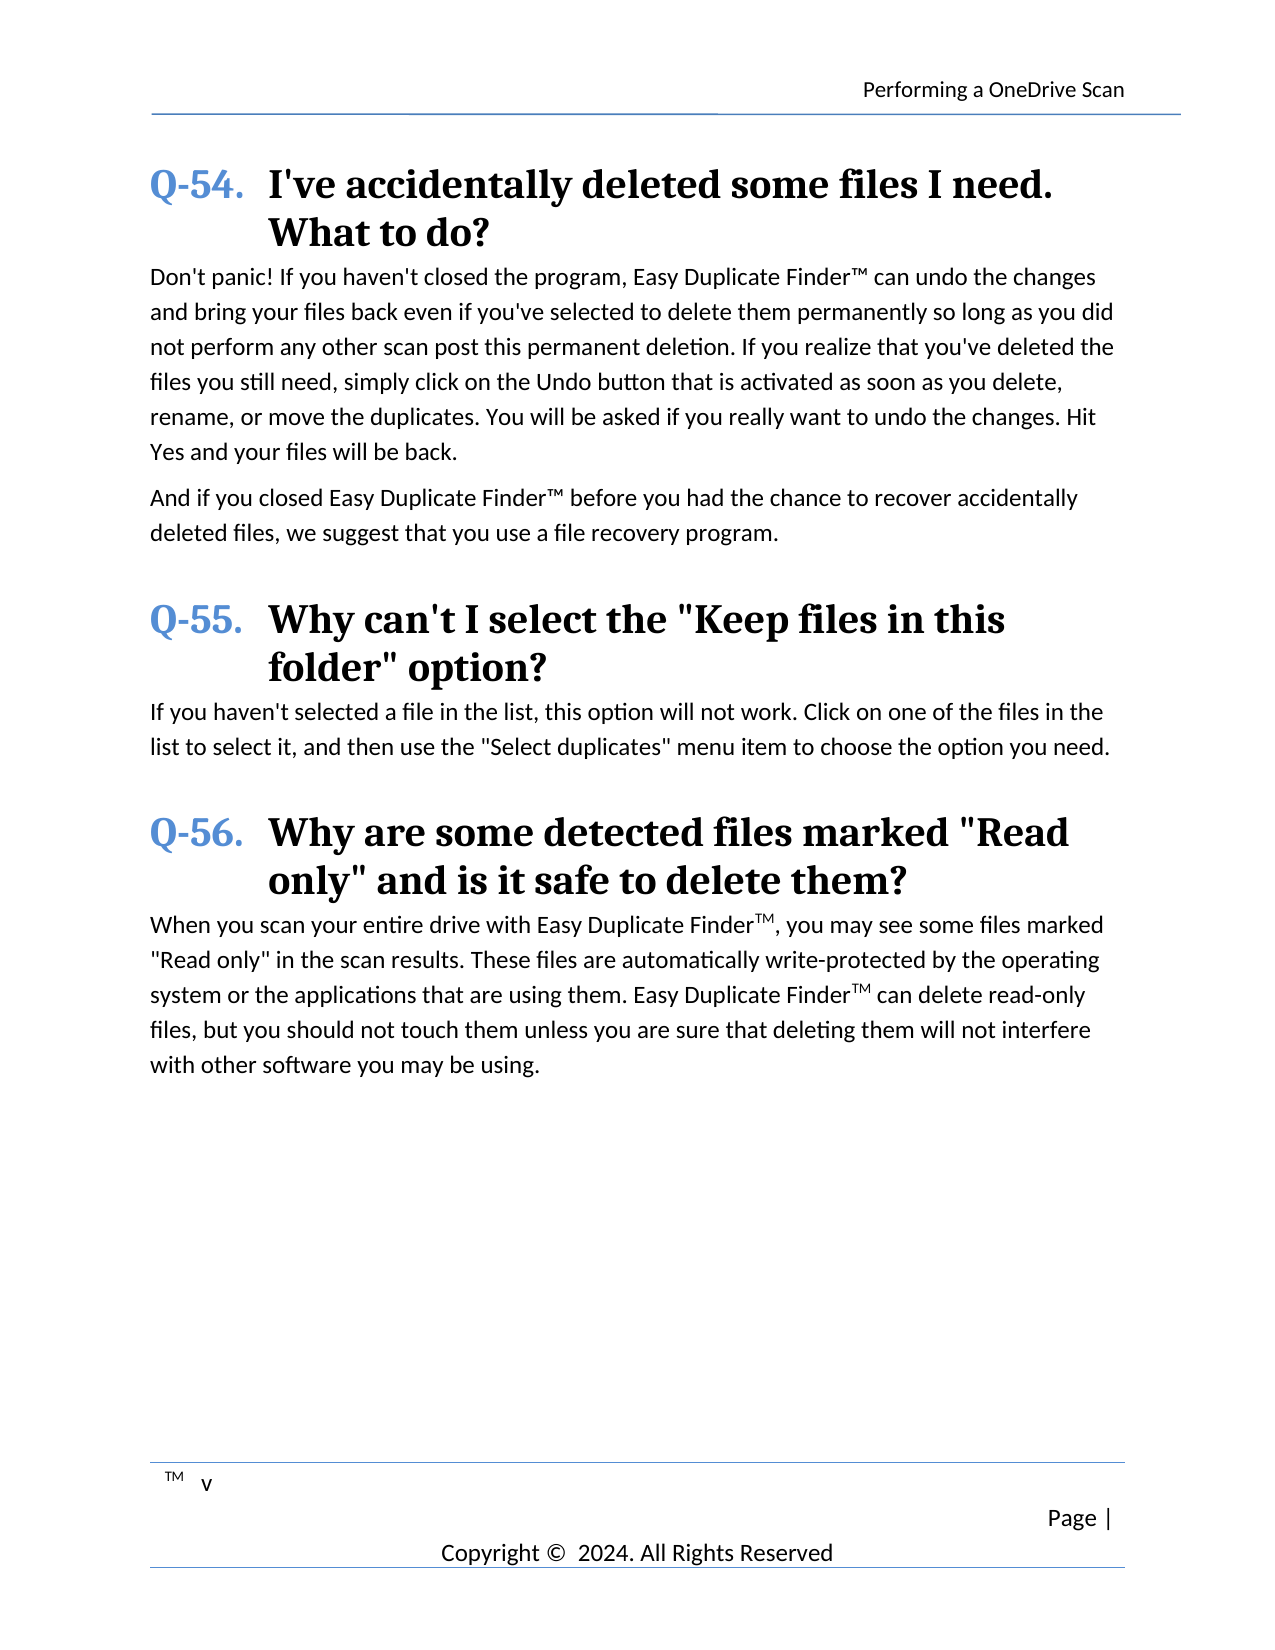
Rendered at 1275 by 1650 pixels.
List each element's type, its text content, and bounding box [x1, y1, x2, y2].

text And if you closed Easy Duplicate Finder™ before you had the chance to recover accidentally deleted files, we suggest that you use a file recovery program. [150, 482, 1125, 548]
text If you haven't selected a file in the list, this option will not work. Click on one of the files in the list to select it, and then use the "Select duplicates" menu item to choose the option you need. [150, 696, 1125, 761]
text Why are some detected files marked "Read only" and is it safe to delete them? [150, 809, 1125, 905]
text I've accidentally deleted some files I need. What to do? [150, 161, 1125, 257]
text Don't panic! If you haven't closed the program, Easy Duplicate Finder™ can undo the changes and bring your files back even if you've selected to delete them permanently so long as you did not perform any other scan post this permanent deletion. If you realize that you've deleted the files you still need, simply click on the Undo button that is activated as soon as you delete, rename, or move the duplicates. You will be asked if you really want to undo the changes. Hit Yes and your files will be back. [150, 261, 1125, 467]
text When you scan your entire drive with Easy Duplicate FinderTM, you may see some files marked "Read only" in the scan results. These files are automatically write-protected by the operating system or the applications that are using them. Easy Duplicate FinderTM can delete read-only files, but you should not touch them unless you are sure that deleting them will not interfere with other software you may be using. [150, 909, 1125, 1079]
text Why can't I select the "Keep files in this folder" option? [150, 596, 1125, 691]
